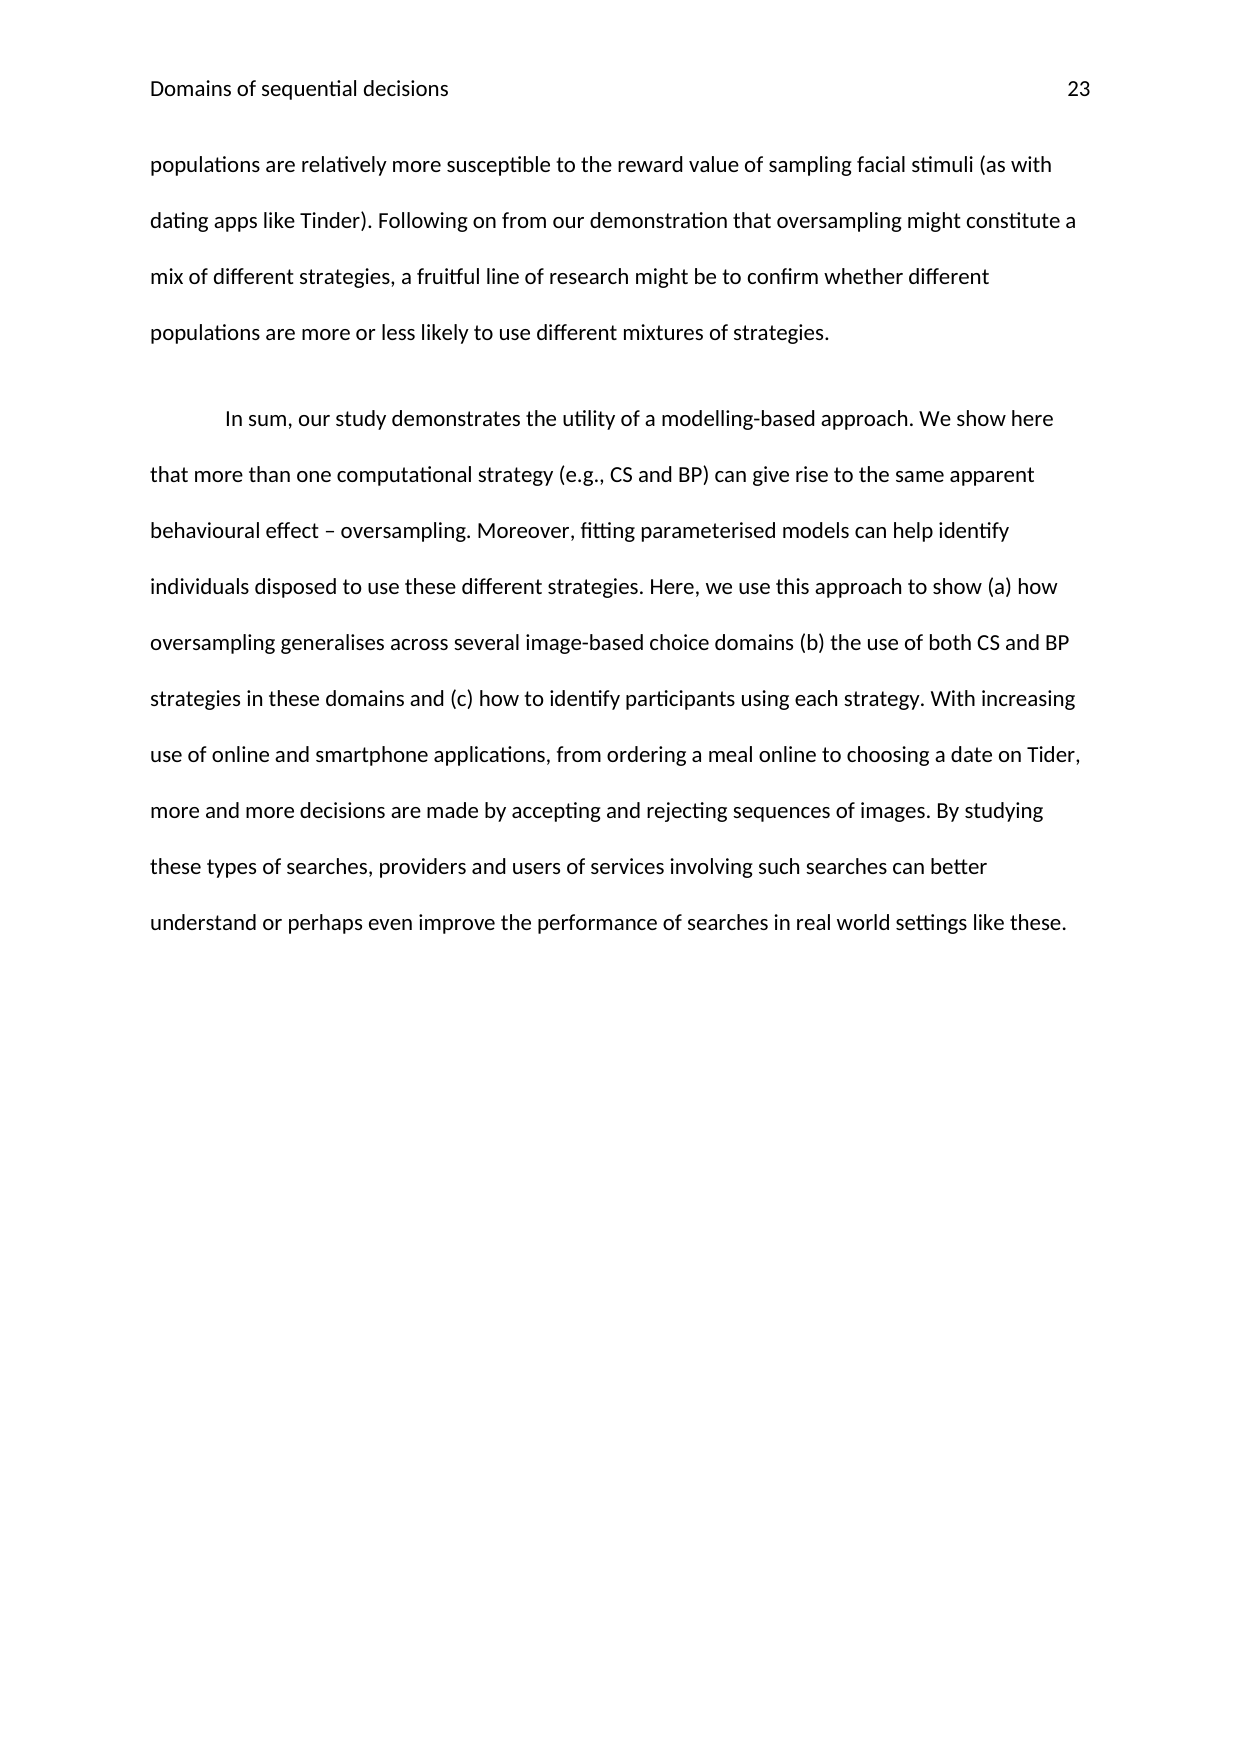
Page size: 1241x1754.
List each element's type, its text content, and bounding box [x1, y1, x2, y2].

text In sum, our study demonstrates the utility of a modelling-based approach. We show here that more than one computational strategy (e.g., CS and BP) can give rise to the same apparent behavioural effect – oversampling. Moreover, fitting parameterised models can help identify individuals disposed to use these different strategies. Here, we use this approach to show (a) how oversampling generalises across several image-based choice domains (b) the use of both CS and BP strategies in these domains and (c) how to identify participants using each strategy. With increasing use of online and smartphone applications, from ordering a meal online to choosing a date on Tider, more and more decisions are made by accepting and rejecting sequences of images. By studying these types of searches, providers and users of services involving such searches can better understand or perhaps even improve the performance of searches in real world settings like these. [150, 404, 1090, 937]
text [150, 150, 1090, 346]
